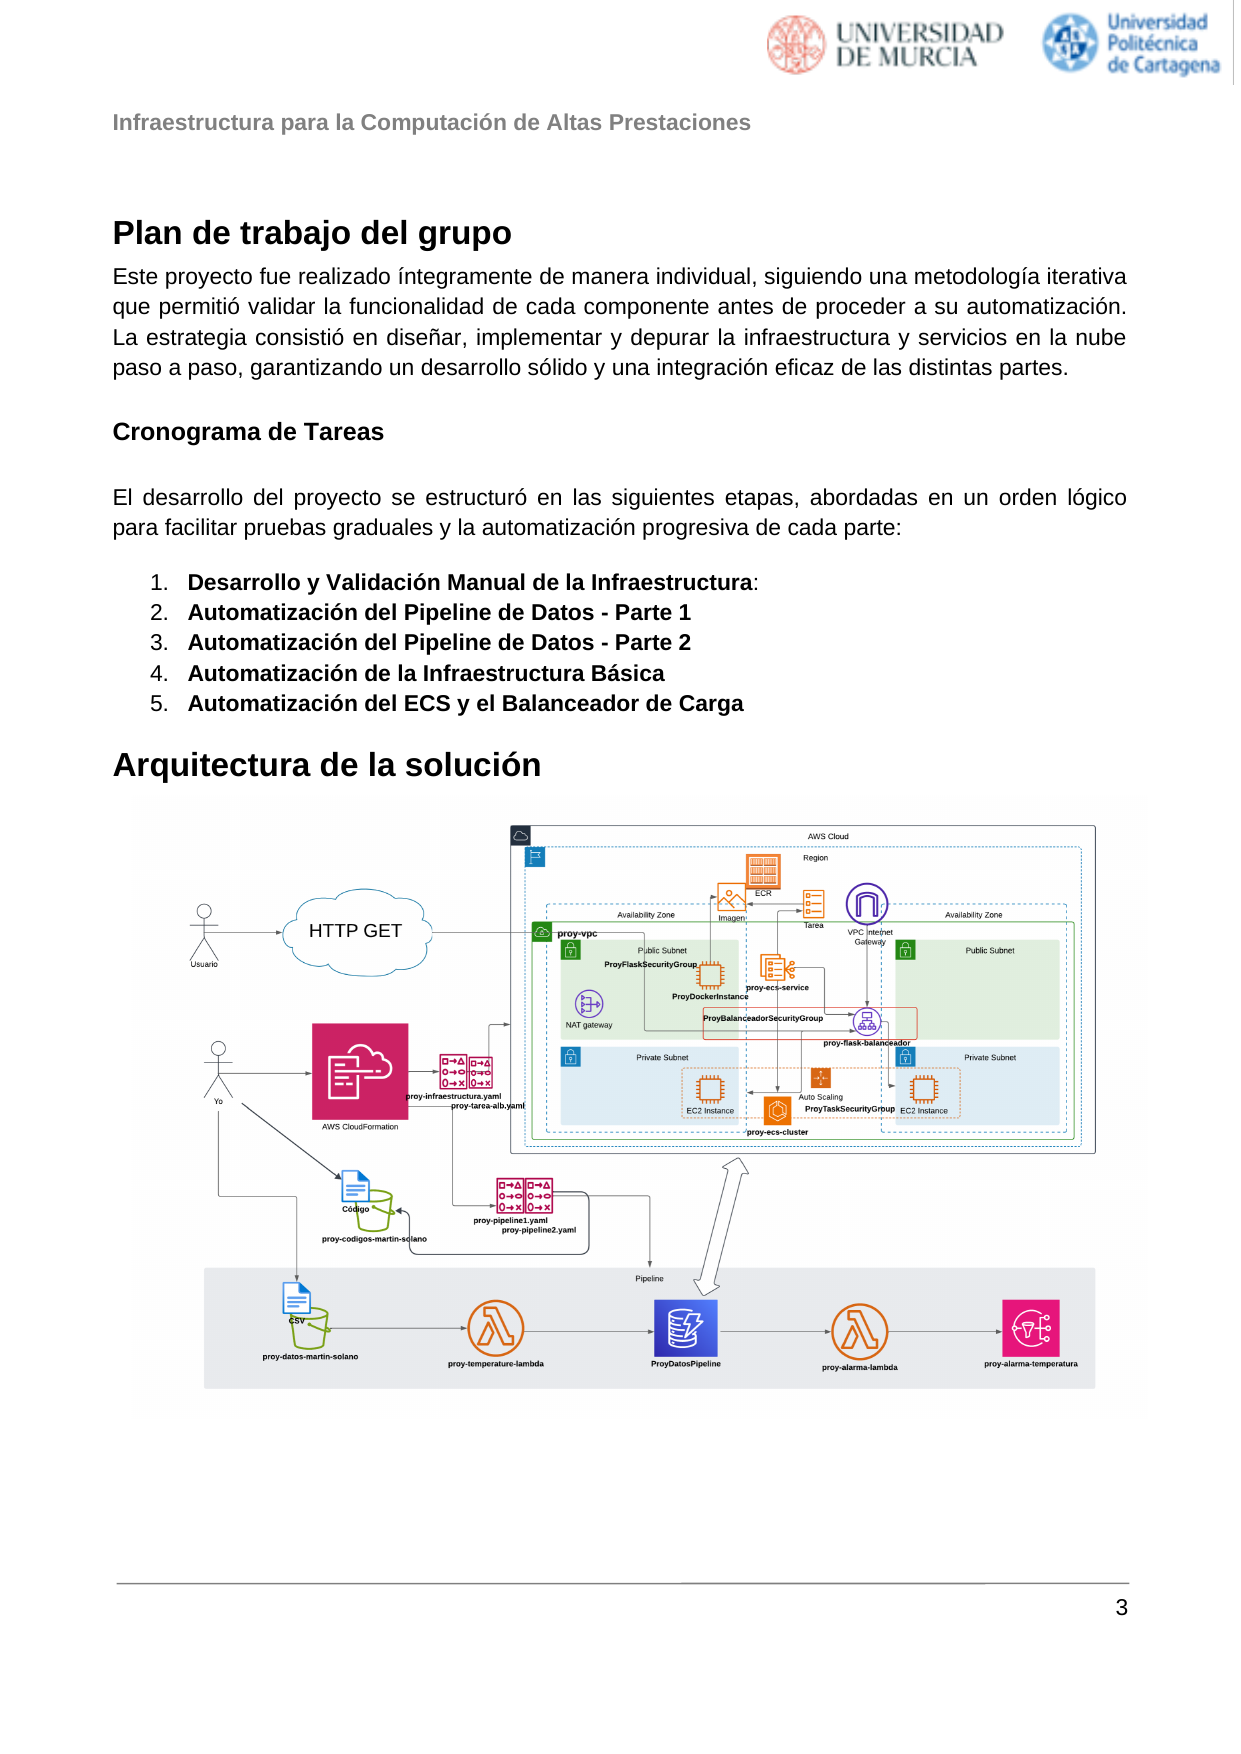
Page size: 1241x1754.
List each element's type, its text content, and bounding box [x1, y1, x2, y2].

list Automatización del Pipeline de Datos - Parte 1 [150, 599, 1128, 625]
list Automatización de la Infraestructura Básica [150, 659, 1128, 686]
list Automatización del ECS y el Balanceador de Carga [150, 690, 1128, 716]
subtitle Plan de trabajo del grupo [112, 213, 1128, 251]
picture [1026, 0, 1234, 82]
list Desarrollo y Validación Manual de la Infraestructura: [150, 569, 1128, 595]
picture [767, 12, 1006, 77]
text El desarrollo del proyecto se estructuró en las siguientes etapas, abordadas en un orden lógico para facilitar pruebas graduales y la automatización progresiva de cada parte: [112, 483, 1128, 540]
subtitle Arquitectura de la solución [112, 745, 1128, 783]
list Automatización del Pipeline de Datos - Parte 2 [150, 629, 1128, 656]
text Este proyecto fue realizado íntegramente de manera individual, siguiendo una metodología iterativa que permitió validar la funcionalidad de cada componente antes de proceder a su automatización. La estrategia consistió en diseñar, implementar y depurar la infraestructura y servicios en la nube paso a paso, garantizando un desarrollo sólido y una integración eficaz de las distintas partes. [112, 263, 1128, 380]
subtitle Cronograma de Tareas [112, 417, 1128, 446]
